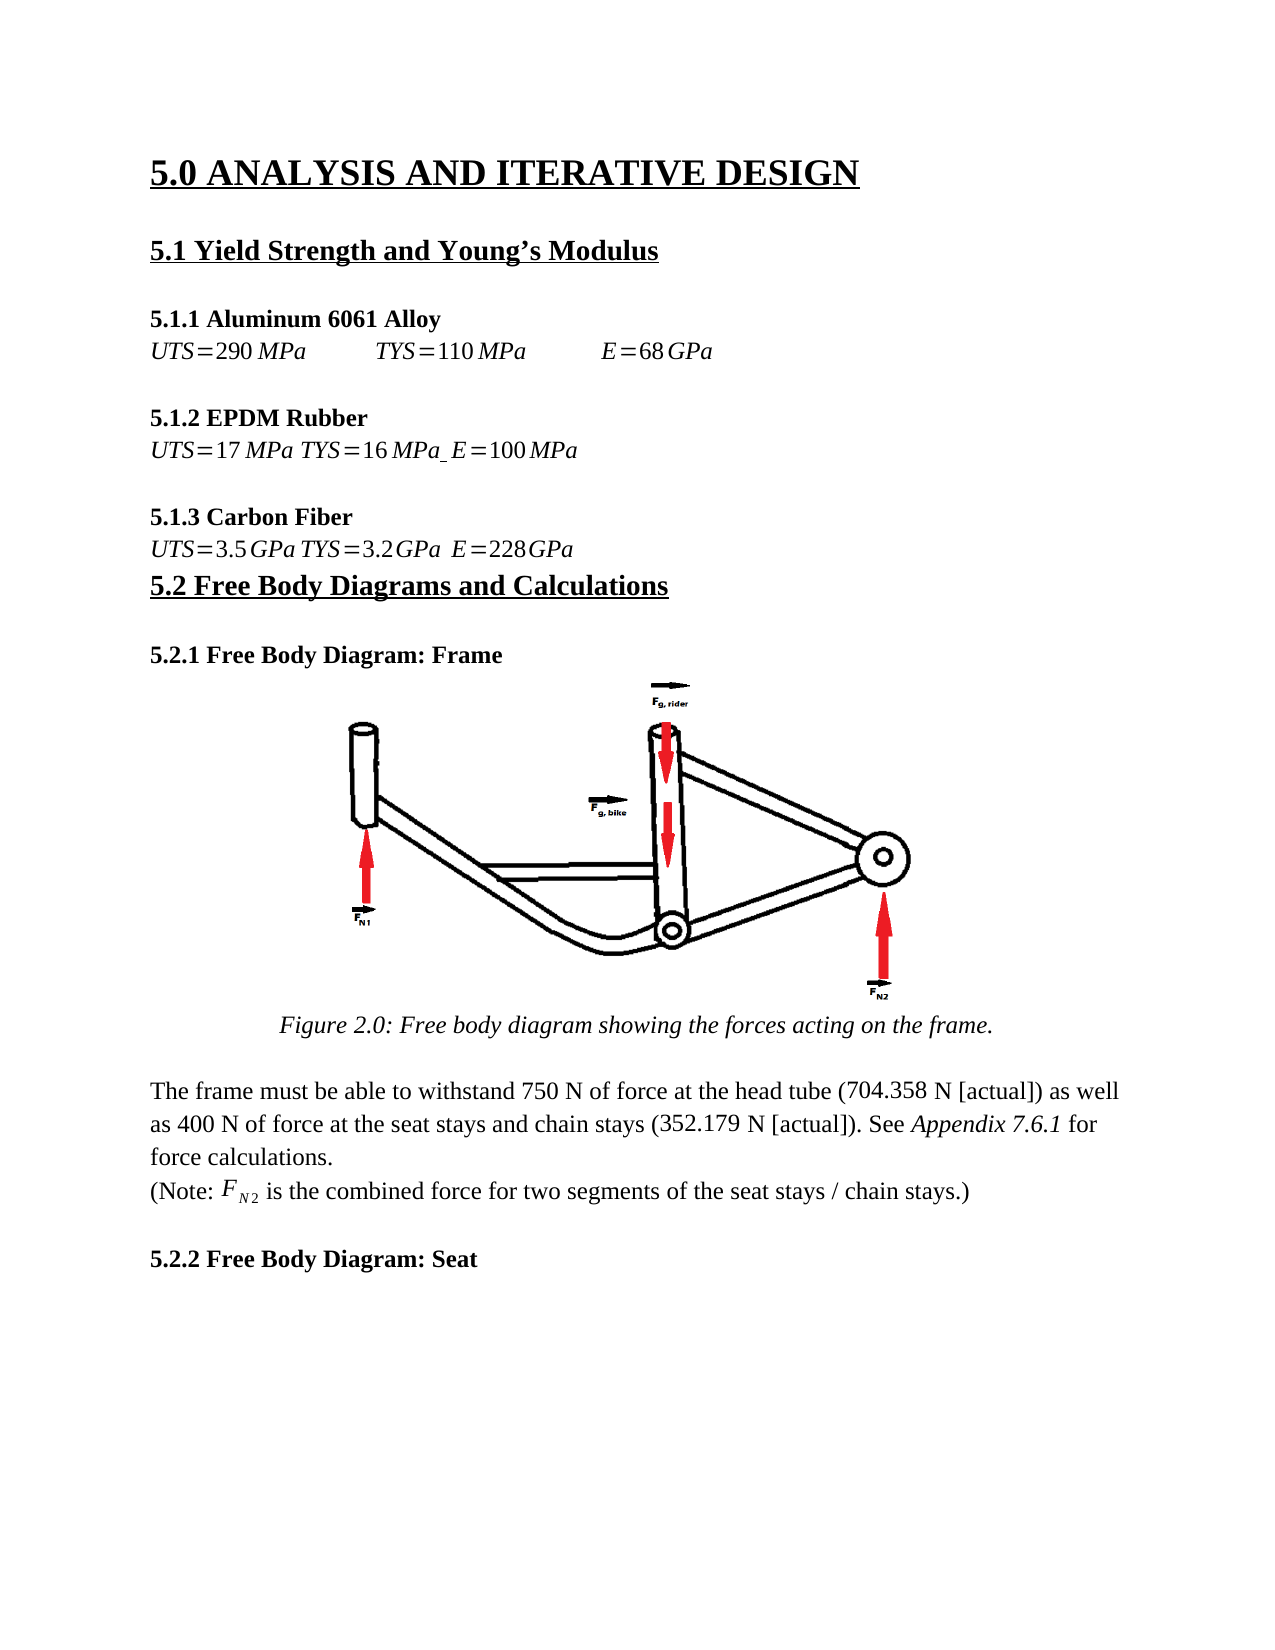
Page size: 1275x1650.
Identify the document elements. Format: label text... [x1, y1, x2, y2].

subtitle 5.2 Free Body Diagrams and Calculations [150, 568, 1125, 602]
text Figure 2.0: Free body diagram showing the forces acting on the frame. [150, 1010, 1125, 1039]
subtitle 5.2.1 Free Body Diagram: Frame [150, 640, 1125, 669]
subtitle 5.2.2 Free Body Diagram: Seat [150, 1244, 1125, 1272]
subtitle 5.1.2 EPDM Rubber [150, 370, 1125, 432]
subtitle 5.1 Yield Strength and Young’s Modulus [150, 233, 1125, 266]
text (Note: is the combined force for two segments of the seat stays / chain stays.) [150, 1175, 1125, 1206]
picture [293, 672, 982, 1006]
subtitle 5.1.1 Aluminum 6061 Alloy [150, 304, 1125, 333]
text The frame must be able to withstand 750 N of force at the head tube ( N [actual]) as well as 400 N of force at the seat stays and chain stays ( N [actual]). See Appendix 7.6.1 for force calculations. [150, 1076, 1125, 1171]
subtitle 5.0 ANALYSIS AND ITERATIVE DESIGN [150, 150, 1125, 193]
subtitle 5.1.3 Carbon Fiber [150, 502, 1125, 531]
